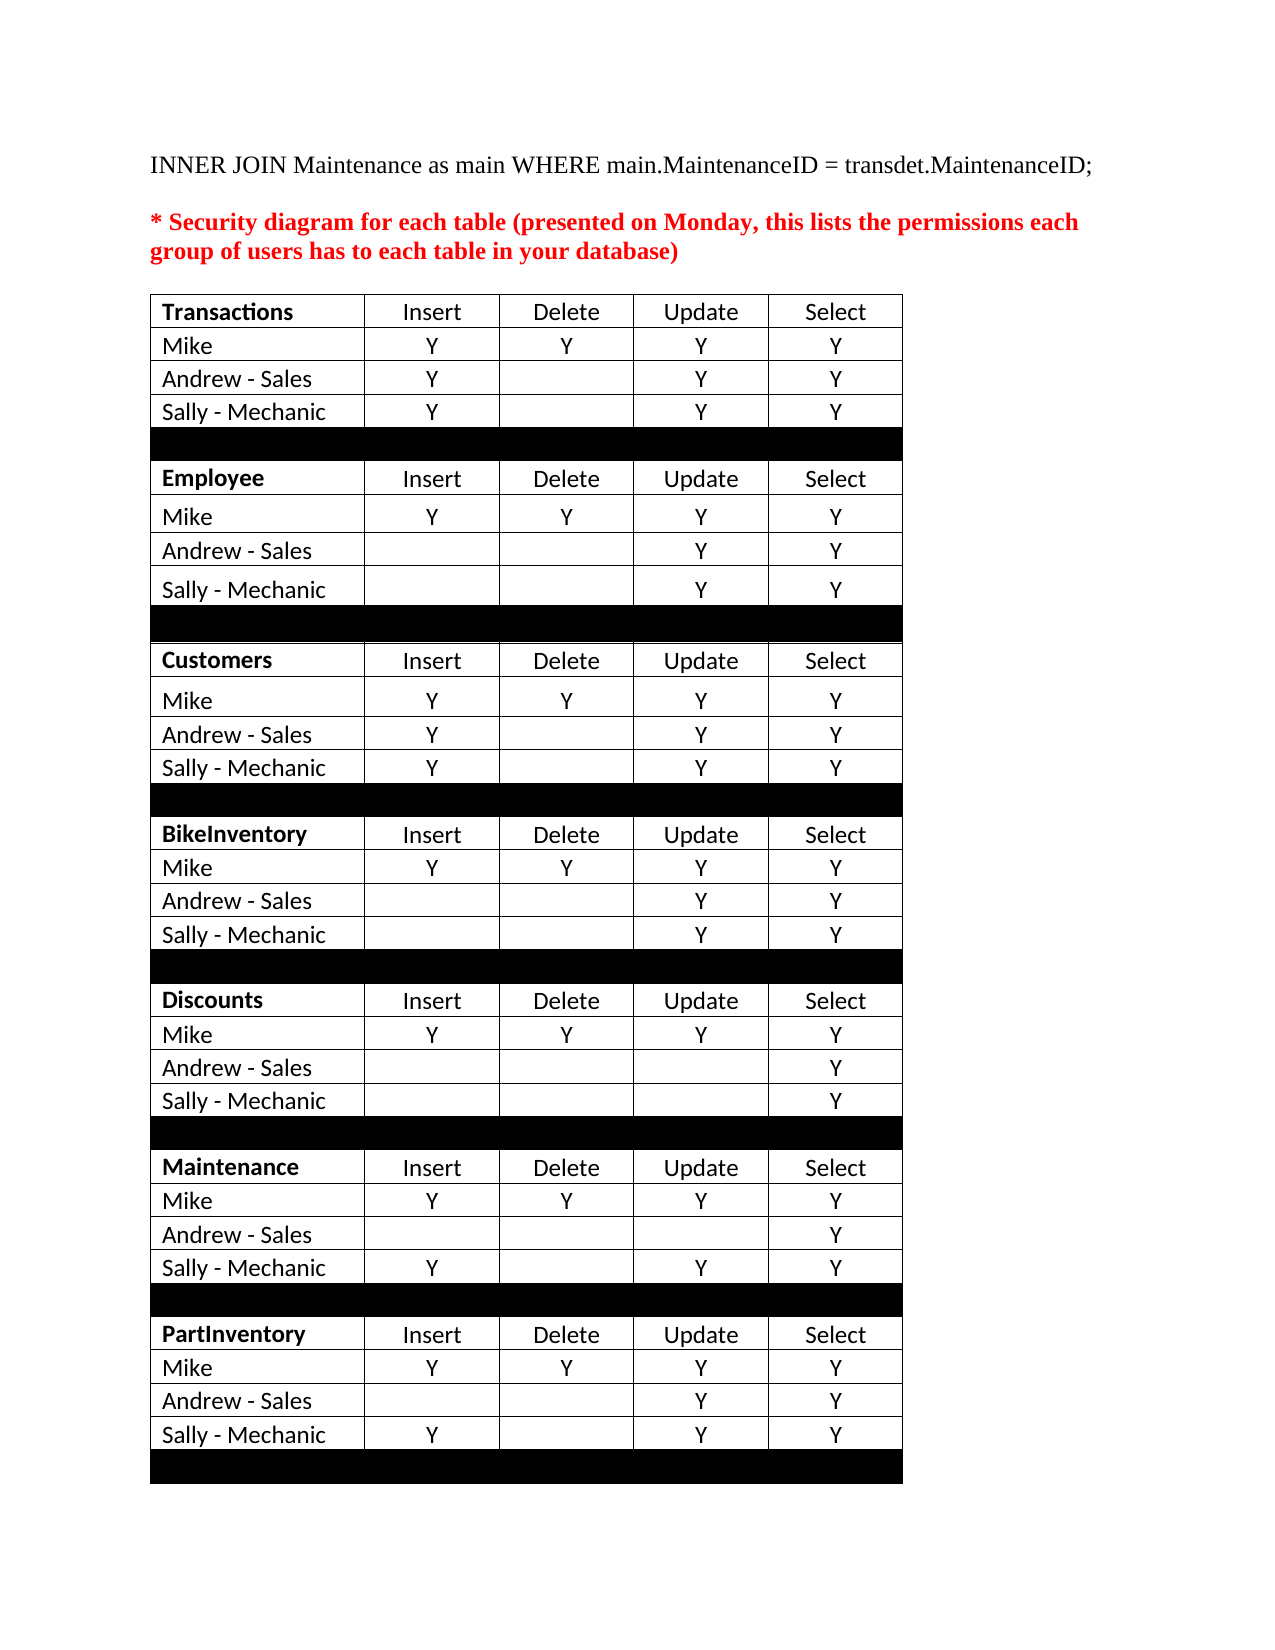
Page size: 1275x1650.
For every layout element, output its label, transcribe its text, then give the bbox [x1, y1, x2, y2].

table_cell [365, 1117, 499, 1149]
table_cell Sally - Mechanic [151, 1417, 364, 1449]
table_cell Y [634, 884, 768, 916]
table_cell [500, 1450, 633, 1483]
table_cell Y [365, 717, 499, 749]
table_cell Employee [151, 461, 364, 494]
table_cell Sally - Mechanic [151, 750, 364, 783]
table_cell Y [634, 917, 768, 949]
table_cell Y [769, 850, 902, 883]
table_cell Insert [365, 984, 499, 1016]
table_cell Y [365, 1417, 499, 1449]
table_cell Y [634, 850, 768, 883]
table_cell Y [365, 495, 499, 532]
table_cell Y [365, 850, 499, 883]
table_cell [500, 606, 633, 642]
table_cell Y [769, 1050, 902, 1083]
table_cell Y [634, 750, 768, 783]
table_cell Y [769, 533, 902, 565]
table_cell [365, 533, 499, 565]
table_cell Insert [365, 1150, 499, 1183]
table_cell [634, 784, 768, 816]
table_cell Y [500, 1017, 633, 1049]
table_cell [365, 606, 499, 642]
table_cell [634, 950, 768, 983]
table_cell [151, 428, 364, 460]
table_cell [151, 606, 364, 642]
table_cell [500, 566, 633, 605]
table_cell [634, 606, 768, 642]
table_cell Select [769, 461, 902, 494]
table_header Select [769, 295, 902, 327]
table_cell Update [634, 644, 768, 676]
table_cell [365, 1284, 499, 1316]
table_cell Update [634, 461, 768, 494]
table_cell [500, 1217, 633, 1249]
table_cell Y [365, 361, 499, 394]
table_cell Y [769, 1084, 902, 1116]
table_cell Discounts [151, 984, 364, 1016]
table_cell [151, 784, 364, 816]
table_cell Y [365, 750, 499, 783]
table_cell [151, 1450, 364, 1483]
table_cell [365, 1384, 499, 1416]
table_cell Insert [365, 1317, 499, 1349]
table_cell [634, 1050, 768, 1083]
table_cell Sally - Mechanic [151, 1250, 364, 1283]
table_cell [500, 428, 633, 460]
table_cell Y [634, 495, 768, 532]
table_header Update [634, 295, 768, 327]
table_cell [769, 606, 902, 642]
table_cell [500, 784, 633, 816]
table_cell [365, 950, 499, 983]
table_cell Y [500, 677, 633, 716]
table_cell Update [634, 1150, 768, 1183]
text * Security diagram for each table (presented on Monday, this lists the permissions each group of users has to each table in your database) [150, 207, 1125, 265]
table_cell Y [769, 677, 902, 716]
table_cell [365, 1217, 499, 1249]
table_cell Y [769, 1217, 902, 1249]
table_cell Y [769, 1417, 902, 1449]
table_cell [500, 1117, 633, 1149]
table_cell Mike [151, 1184, 364, 1216]
table_cell Sally - Mechanic [151, 1084, 364, 1116]
table_cell [500, 361, 633, 394]
table_cell [500, 1050, 633, 1083]
table_cell Update [634, 1317, 768, 1349]
table_cell Y [769, 1250, 902, 1283]
text INNER JOIN Maintenance as main WHERE main.MaintenanceID = transdet.MaintenanceID; [150, 150, 1125, 179]
table_cell Y [769, 1350, 902, 1383]
table_cell Y [769, 717, 902, 749]
table_cell Andrew - Sales [151, 717, 364, 749]
table_cell Y [365, 1017, 499, 1049]
table_cell Y [769, 1017, 902, 1049]
table_cell Y [365, 395, 499, 427]
table_cell [365, 1050, 499, 1083]
table_cell [365, 884, 499, 916]
table_cell Y [769, 884, 902, 916]
table_cell [769, 1117, 902, 1149]
table_cell Sally - Mechanic [151, 566, 364, 605]
table_cell [500, 395, 633, 427]
table_cell [634, 1217, 768, 1249]
table_cell Select [769, 1150, 902, 1183]
table_cell Andrew - Sales [151, 361, 364, 394]
table_cell [500, 950, 633, 983]
table_cell Y [769, 395, 902, 427]
table_cell [769, 950, 902, 983]
table_cell Customers [151, 644, 364, 676]
table_cell [365, 566, 499, 605]
table_cell [500, 884, 633, 916]
table_cell Select [769, 644, 902, 676]
table_cell Y [634, 1417, 768, 1449]
table_cell PartInventory [151, 1317, 364, 1349]
table_cell [365, 1084, 499, 1116]
table_cell Insert [365, 644, 499, 676]
table_cell Select [769, 1317, 902, 1349]
table_cell BikeInventory [151, 817, 364, 849]
table_cell Sally - Mechanic [151, 917, 364, 949]
table_cell [365, 1450, 499, 1483]
table_cell [365, 784, 499, 816]
table_cell Y [769, 361, 902, 394]
table_cell Y [634, 1350, 768, 1383]
table_cell Y [365, 677, 499, 716]
table_cell Mike [151, 1017, 364, 1049]
table_cell Y [365, 328, 499, 360]
table_cell Y [634, 677, 768, 716]
table_cell Y [365, 1184, 499, 1216]
table_cell Mike [151, 1350, 364, 1383]
table_cell Delete [500, 461, 633, 494]
table_cell [365, 428, 499, 460]
table_cell Mike [151, 495, 364, 532]
table_cell [500, 1250, 633, 1283]
table_cell [500, 1084, 633, 1116]
table_cell Y [769, 917, 902, 949]
table_cell [769, 1284, 902, 1316]
table_cell Andrew - Sales [151, 1384, 364, 1416]
table_cell Y [500, 328, 633, 360]
table_cell [769, 428, 902, 460]
table_cell [634, 428, 768, 460]
table_cell Y [634, 1384, 768, 1416]
table_cell Delete [500, 644, 633, 676]
table_cell [634, 1450, 768, 1483]
table_cell Y [769, 495, 902, 532]
table_cell [500, 1284, 633, 1316]
table_cell [500, 533, 633, 565]
table_cell Y [634, 717, 768, 749]
table_cell Andrew - Sales [151, 533, 364, 565]
table_cell Y [634, 1250, 768, 1283]
table_cell Andrew - Sales [151, 884, 364, 916]
table_cell Y [769, 566, 902, 605]
table_cell Insert [365, 461, 499, 494]
table_cell Update [634, 984, 768, 1016]
table_cell [151, 950, 364, 983]
table_cell Y [634, 1017, 768, 1049]
table_cell Y [500, 495, 633, 532]
table_cell Delete [500, 817, 633, 849]
table_cell Y [634, 328, 768, 360]
table_cell Y [500, 1350, 633, 1383]
table_cell Update [634, 817, 768, 849]
table_cell Andrew - Sales [151, 1050, 364, 1083]
table_cell Insert [365, 817, 499, 849]
table_cell [634, 1117, 768, 1149]
table_cell Y [634, 1184, 768, 1216]
table_cell Y [634, 395, 768, 427]
table_cell [769, 1450, 902, 1483]
table_cell [500, 750, 633, 783]
table_cell [500, 917, 633, 949]
table_cell Delete [500, 1150, 633, 1183]
table_cell Mike [151, 328, 364, 360]
table_cell Y [769, 1184, 902, 1216]
table_cell Delete [500, 984, 633, 1016]
table_cell [500, 717, 633, 749]
table_cell Andrew - Sales [151, 1217, 364, 1249]
table_cell Mike [151, 850, 364, 883]
table_cell Y [365, 1250, 499, 1283]
table_cell Y [365, 1350, 499, 1383]
table_header Transactions [151, 295, 364, 327]
table_cell Mike [151, 677, 364, 716]
table_cell [769, 784, 902, 816]
table_cell Delete [500, 1317, 633, 1349]
table_cell Select [769, 817, 902, 849]
table_cell Select [769, 984, 902, 1016]
table_cell [500, 1417, 633, 1449]
table_cell Y [769, 328, 902, 360]
table_cell [500, 1384, 633, 1416]
table_cell [634, 1084, 768, 1116]
table_header Insert [365, 295, 499, 327]
table_header Delete [500, 295, 633, 327]
table_cell [365, 917, 499, 949]
table_cell Y [634, 533, 768, 565]
table_cell [151, 1117, 364, 1149]
table_cell Y [634, 566, 768, 605]
table_cell [634, 1284, 768, 1316]
table_cell Y [500, 850, 633, 883]
table_cell Sally - Mechanic [151, 395, 364, 427]
table_cell [151, 1284, 364, 1316]
table_cell Y [634, 361, 768, 394]
table_cell Y [769, 1384, 902, 1416]
table_cell Maintenance [151, 1150, 364, 1183]
table_cell Y [500, 1184, 633, 1216]
table_cell Y [769, 750, 902, 783]
